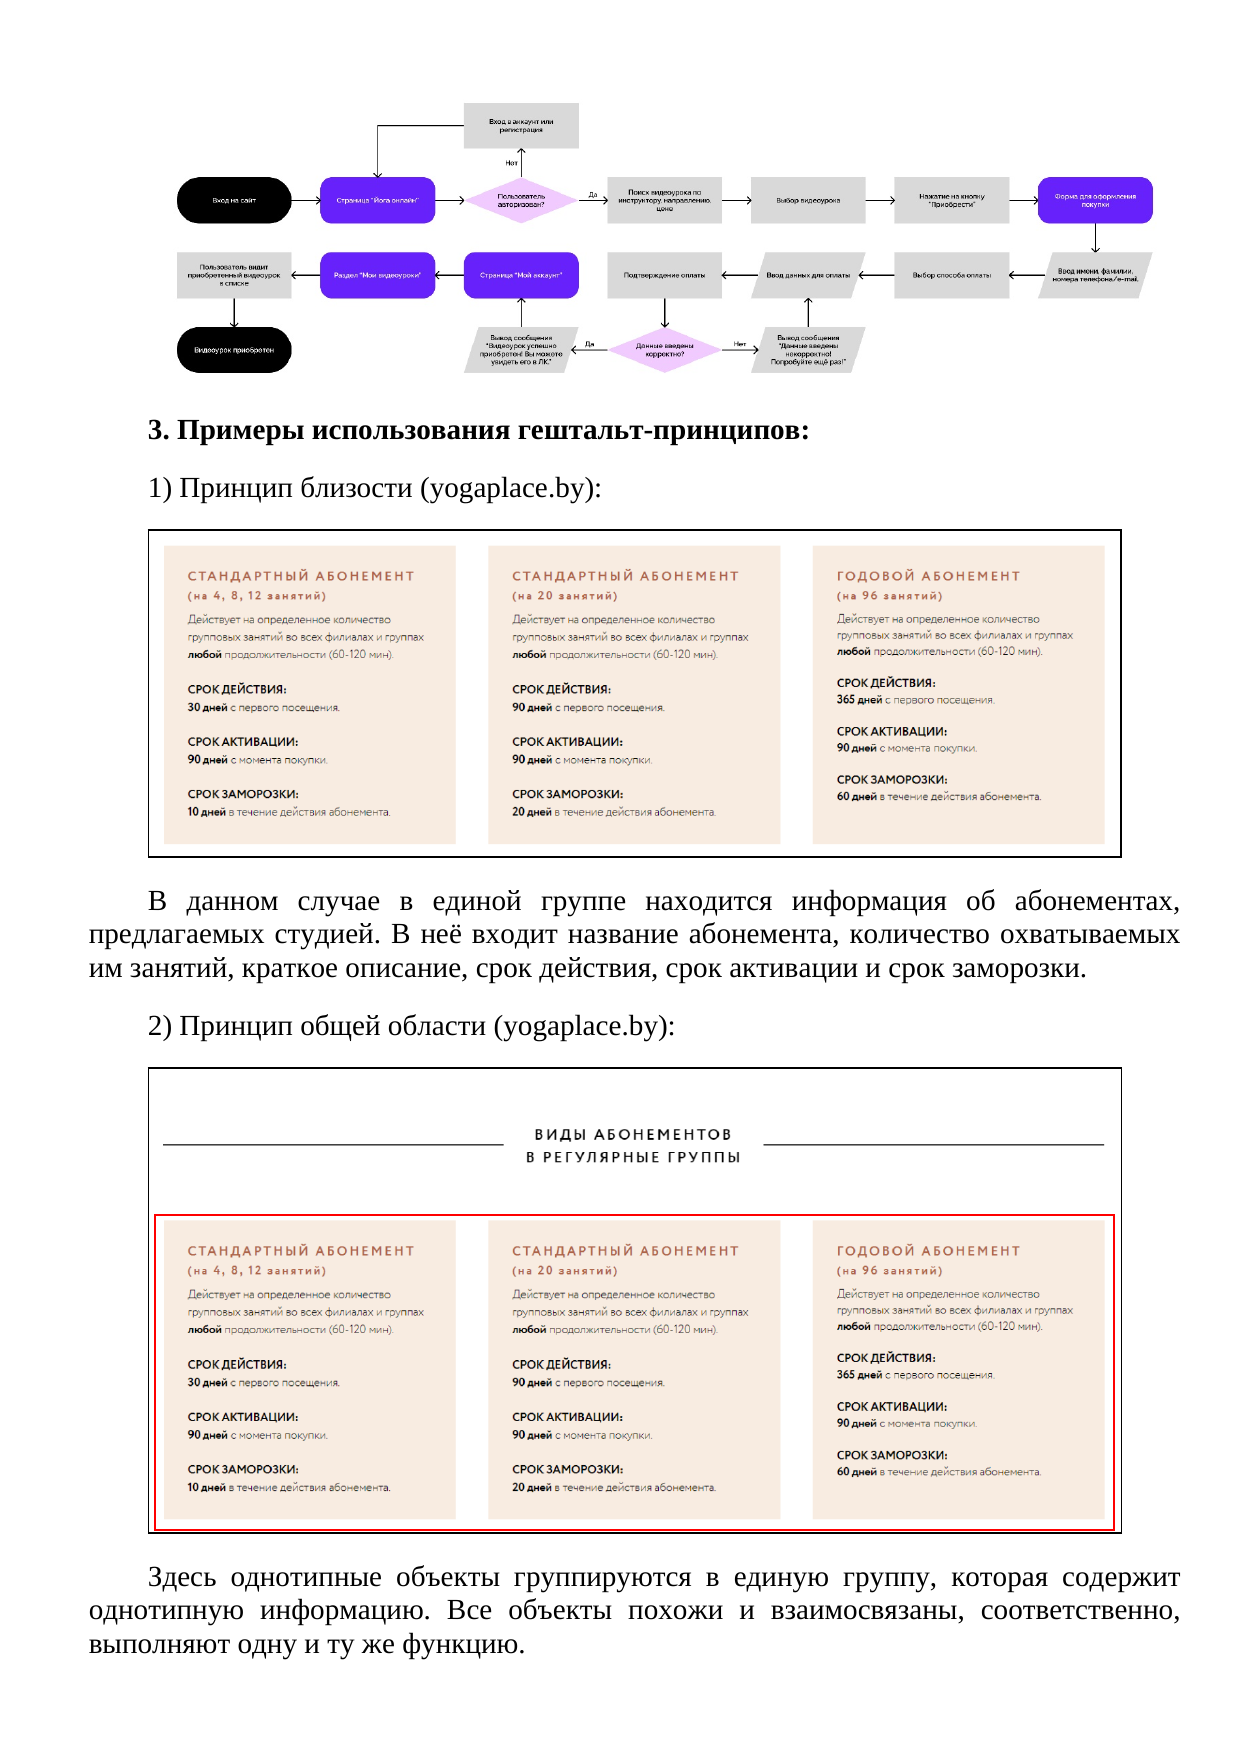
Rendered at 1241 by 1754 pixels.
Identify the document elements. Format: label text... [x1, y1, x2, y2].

text 2) Принцип общей области (yogaplace.by): [88, 1008, 1181, 1042]
text 1) Принцип близости (yogaplace.by): [88, 471, 1181, 504]
text В данном случае в единой группе находится информация об абонементах, предлагаемых студией. В неё входит название абонемента, количество охватываемых им занятий, краткое описание, срок действия, срок активации и срок заморозки. [88, 883, 1181, 983]
text Здесь однотипные объекты группируются в единую группу, которая содержит однотипную информацию. Все объекты похожи и взаимосвязаны, соответственно, выполняют одну и ту же функцию. [88, 1559, 1181, 1659]
picture [149, 531, 1120, 856]
text 3. Примеры использования гештальт-принципов: [88, 412, 1181, 446]
picture [162, 88, 1167, 387]
picture [149, 1069, 1121, 1532]
